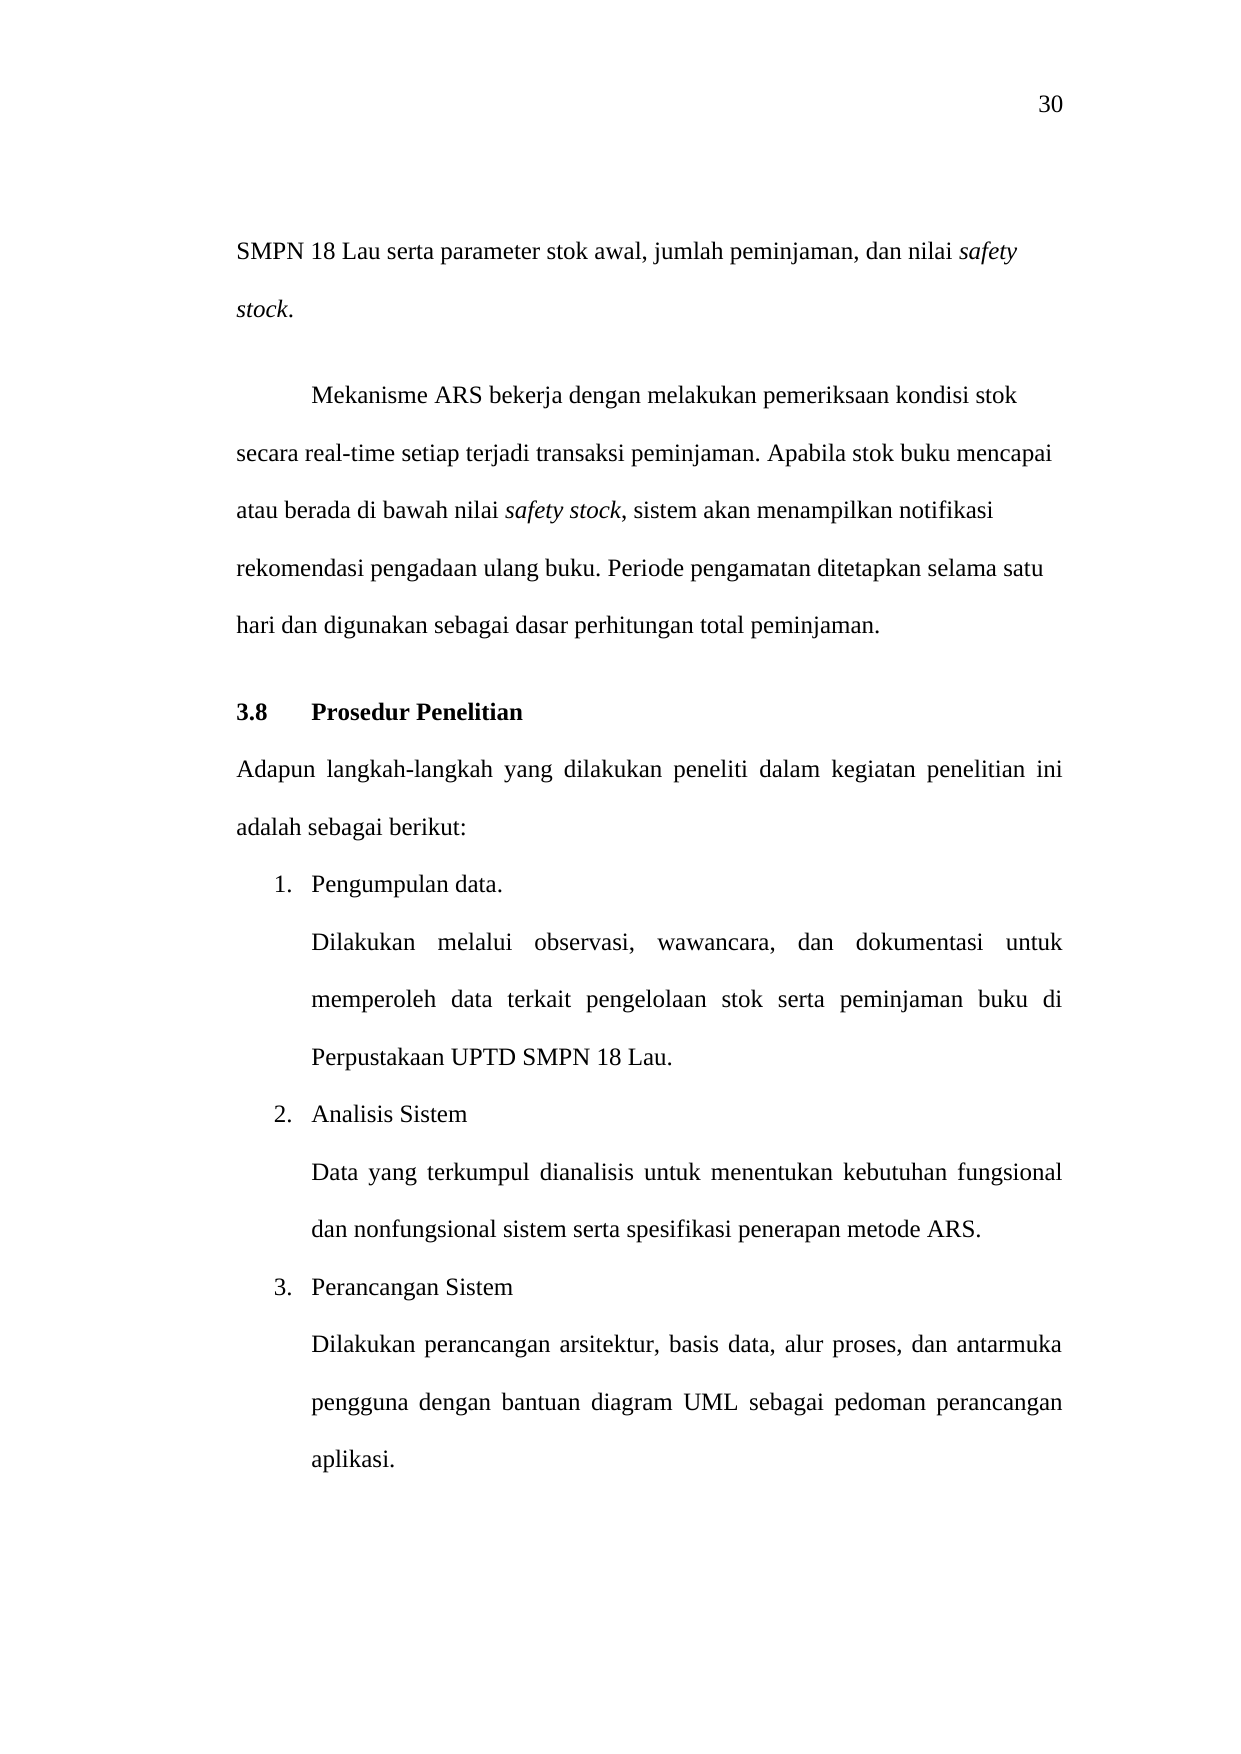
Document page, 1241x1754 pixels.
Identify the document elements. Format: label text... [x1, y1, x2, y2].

text 3.8 Prosedur Penelitian [236, 697, 1063, 726]
text Mekanisme ARS bekerja dengan melakukan pemeriksaan kondisi stok secara real-time setiap terjadi transaksi peminjaman. Apabila stok buku mencapai atau berada di bawah nilai safety stock, sistem akan menampilkan notifikasi rekomendasi pengadaan ulang buku. Periode pengamatan ditetapkan selama satu hari dan digunakan sebagai dasar perhitungan total peminjaman. [236, 380, 1063, 639]
list Pengumpulan data. [274, 869, 1063, 898]
list Analisis Sistem [274, 1099, 1063, 1128]
list Perancangan Sistem [274, 1272, 1063, 1301]
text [236, 236, 1063, 322]
list Dilakukan perancangan arsitektur, basis data, alur proses, dan antarmuka pengguna dengan bantuan diagram UML sebagai pedoman perancangan aplikasi. [311, 1329, 1063, 1473]
text Adapun langkah-langkah yang dilakukan peneliti dalam kegiatan penelitian ini adalah sebagai berikut: [236, 754, 1063, 841]
list Dilakukan melalui observasi, wawancara, dan dokumentasi untuk memperoleh data terkait pengelolaan stok serta peminjaman buku di Perpustakaan UPTD SMPN 18 Lau. [311, 927, 1063, 1071]
list Data yang terkumpul dianalisis untuk menentukan kebutuhan fungsional dan nonfungsional sistem serta spesifikasi penerapan metode ARS. [311, 1157, 1063, 1243]
